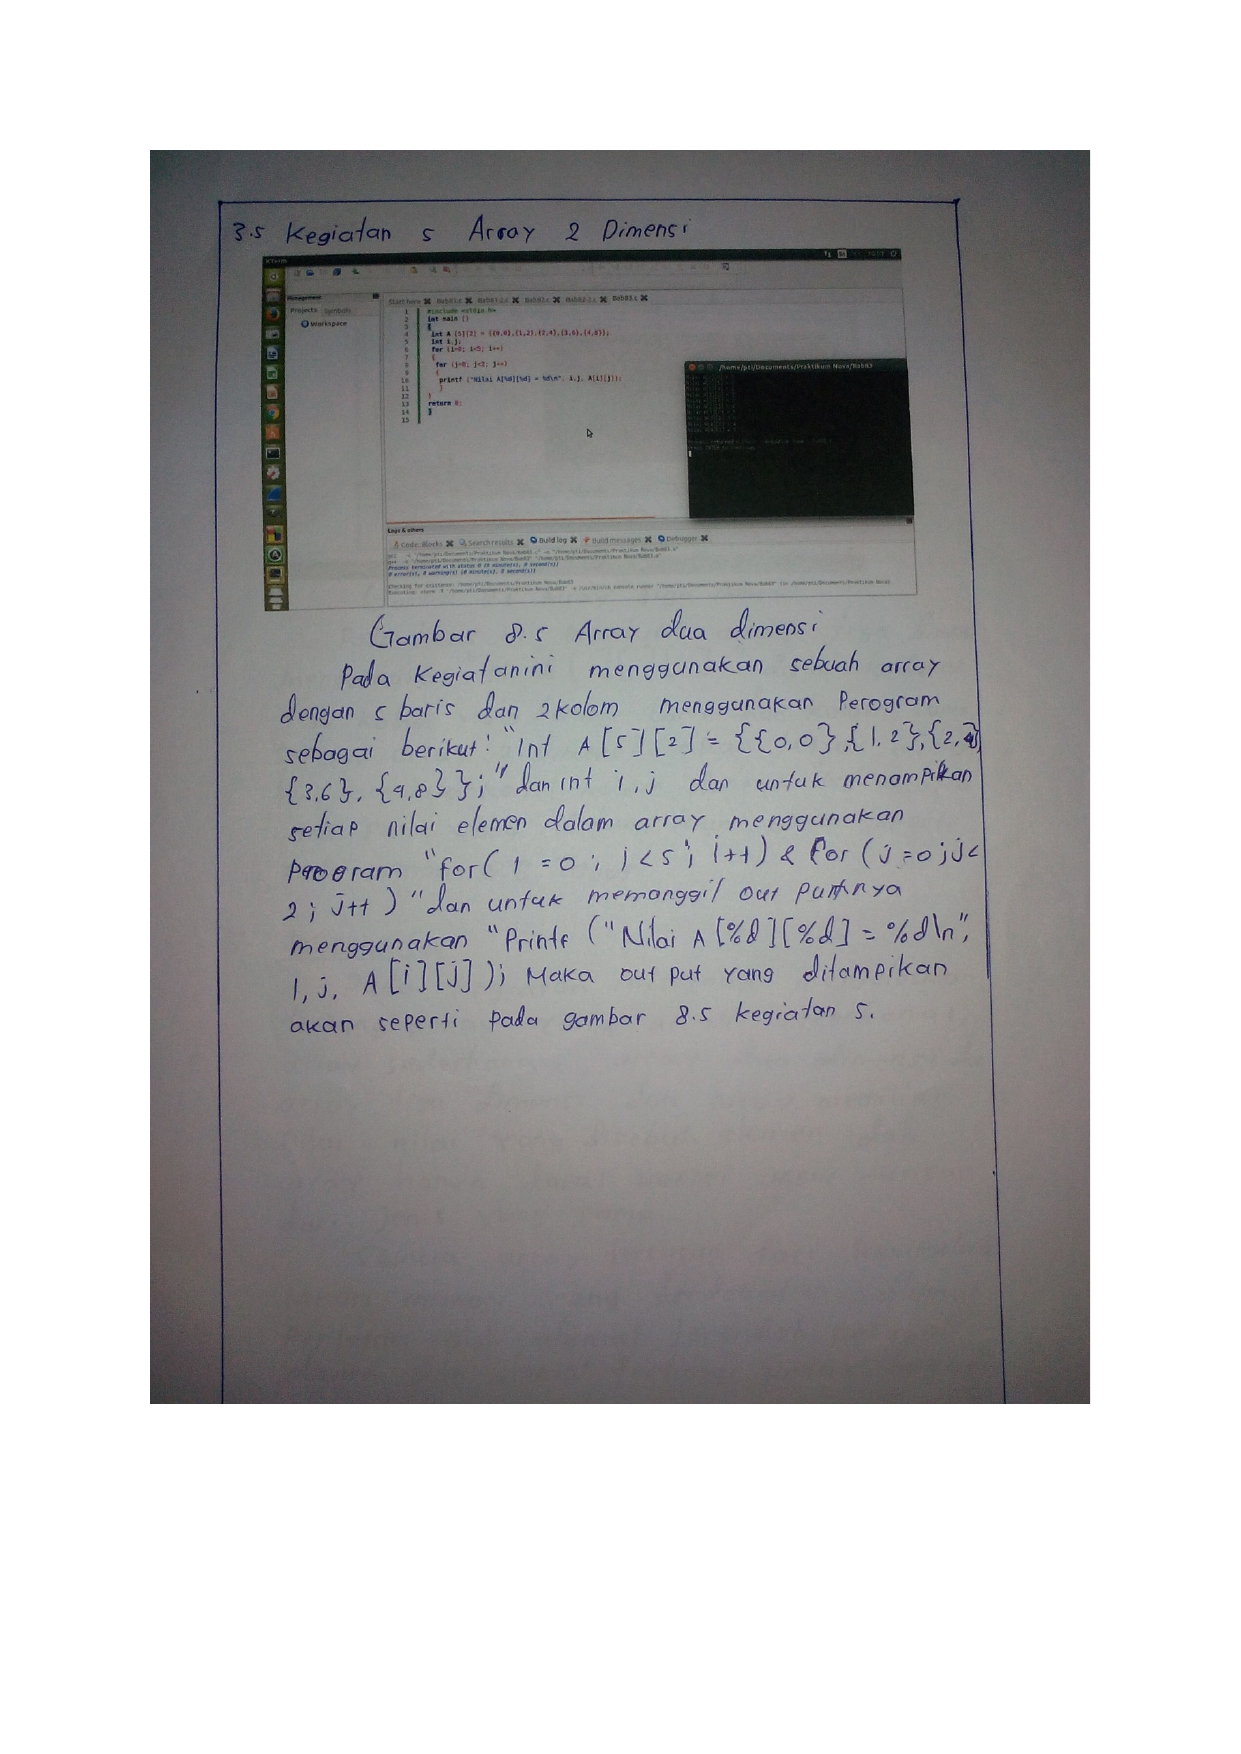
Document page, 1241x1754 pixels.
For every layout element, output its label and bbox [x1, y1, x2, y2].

picture [150, 150, 1091, 1404]
